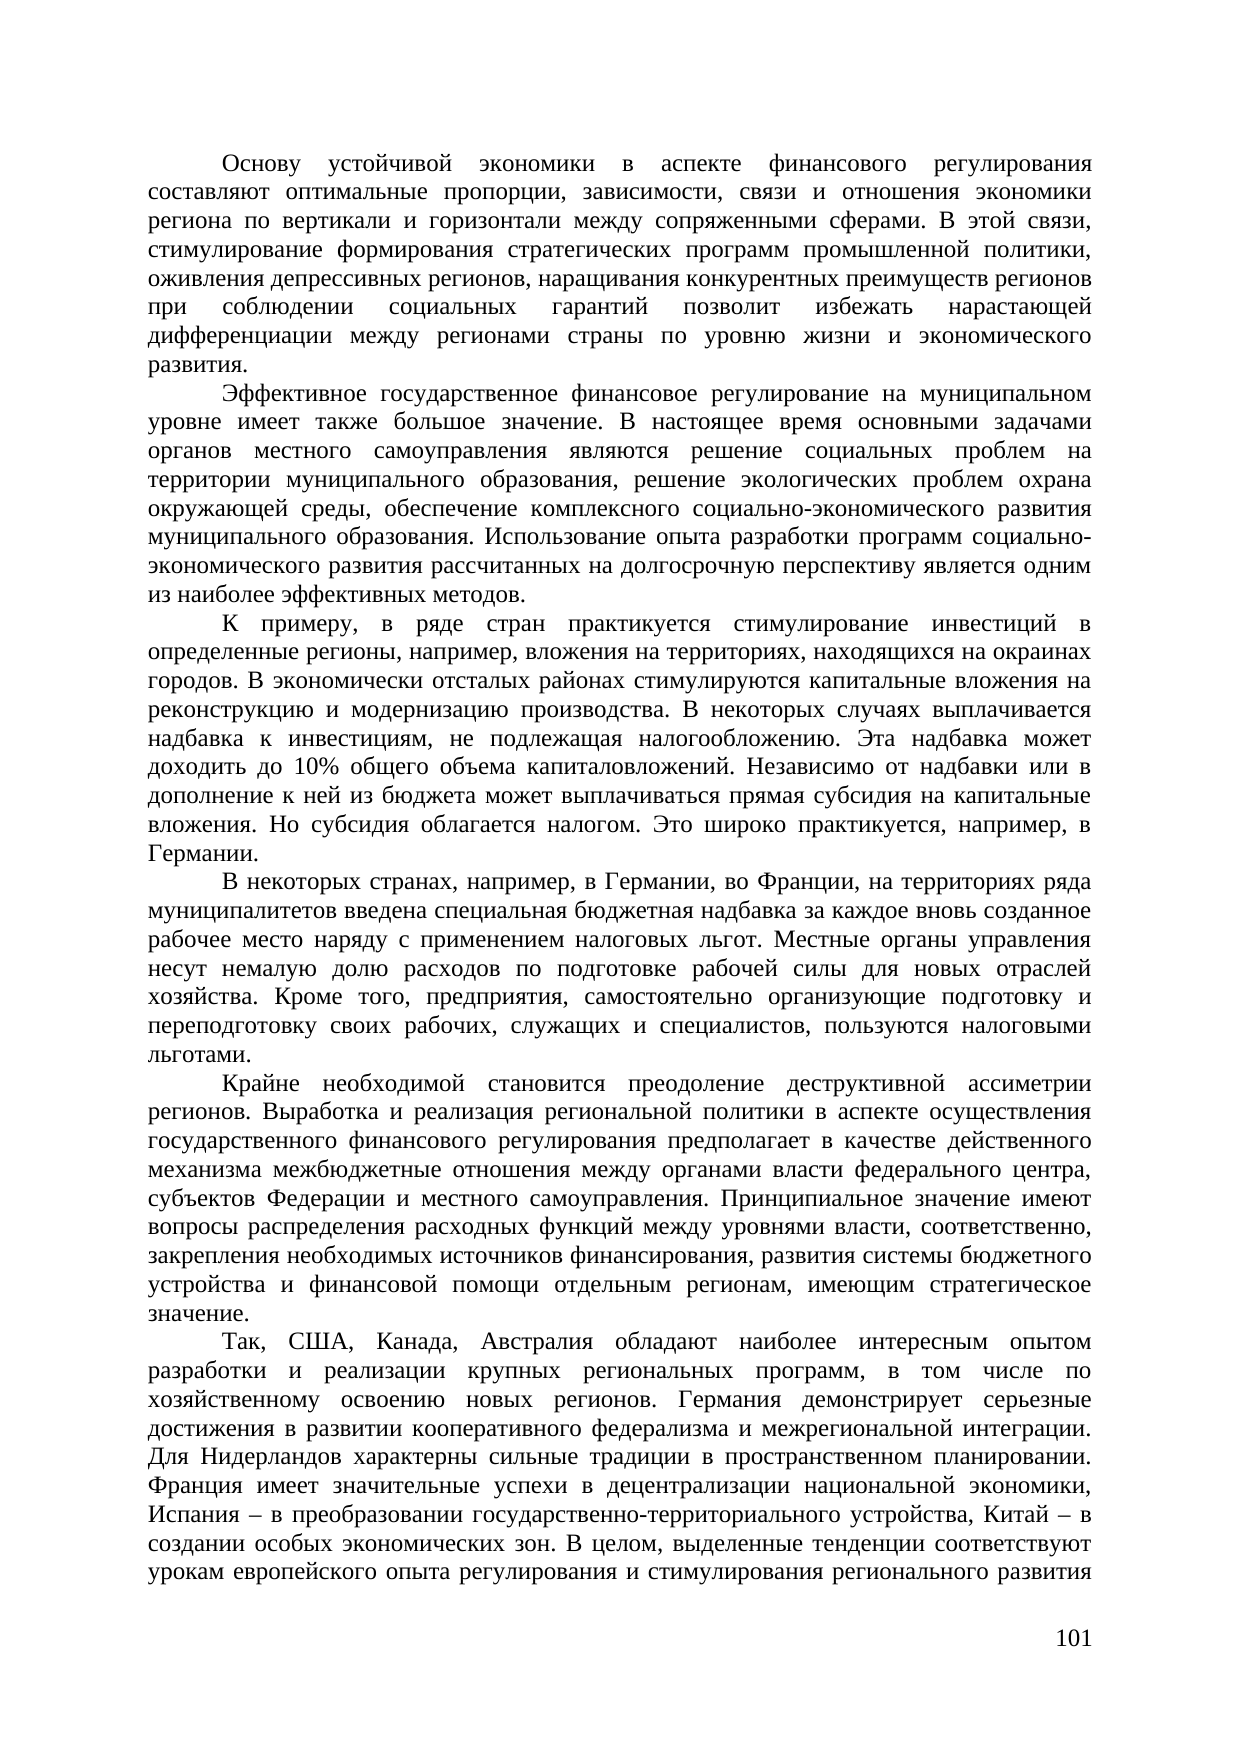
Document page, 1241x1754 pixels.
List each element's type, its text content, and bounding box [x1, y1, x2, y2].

text К примеру, в ряде стран практикуется стимулирование инвестиций в определенные регионы, например, вложения на территориях, находящихся на окраинах городов. В экономически отсталых районах стимулируются капитальные вложения на реконструкцию и модернизацию производства. В некоторых случаях выплачивается надбавка к инвестициям, не подлежащая налогообложению. Эта надбавка может доходить до 10% общего объема капиталовложений. Независимо от надбавки или в дополнение к ней из бюджета может выплачиваться прямая субсидия на капитальные вложения. Но субсидия облагается налогом. Это широко практикуется, например, в Германии. [148, 608, 1092, 866]
text Крайне необходимой становится преодоление деструктивной ассиметрии регионов. Выработка и реализация региональной политики в аспекте осуществления государственного финансового регулирования предполагает в качестве действенного механизма межбюджетные отношения между органами власти федерального центра, субъектов Федерации и местного самоуправления. Принципиальное значение имеют вопросы распределения расходных функций между уровнями власти, соответственно, закрепления необходимых источников финансирования, развития системы бюджетного устройства и финансовой помощи отдельным регионам, имеющим стратегическое значение. [148, 1068, 1092, 1326]
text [148, 1326, 1092, 1585]
text В некоторых странах, например, в Германии, во Франции, на территориях ряда муниципалитетов введена специальная бюджетная надбавка за каждое вновь созданное рабочее место наряду с применением налоговых льгот. Местные органы управления несут немалую долю расходов по подготовке рабочей силы для новых отраслей хозяйства. Кроме того, предприятия, самостоятельно организующие подготовку и переподготовку своих рабочих, служащих и специалистов, пользуются налоговыми льготами. [148, 866, 1092, 1068]
text Эффективное государственное финансовое регулирование на муниципальном уровне имеет также большое значение. В настоящее время основными задачами органов местного самоуправления являются решение социальных проблем на территории муниципального образования, решение экологических проблем охрана окружающей среды, обеспечение комплексного социально-экономического развития муниципального образования. Использование опыта разработки программ социально-экономического развития рассчитанных на долгосрочную перспективу является одним из наиболее эффективных методов. [148, 378, 1092, 608]
text Основу устойчивой экономики в аспекте финансового регулирования составляют оптимальные пропорции, зависимости, связи и отношения экономики региона по вертикали и горизонтали между сопряженными сферами. В этой связи, стимулирование формирования стратегических программ промышленной политики, оживления депрессивных регионов, наращивания конкурентных преимуществ регионов при соблюдении социальных гарантий позволит избежать нарастающей дифференциации между регионами страны по уровню жизни и экономического развития. [148, 148, 1092, 378]
